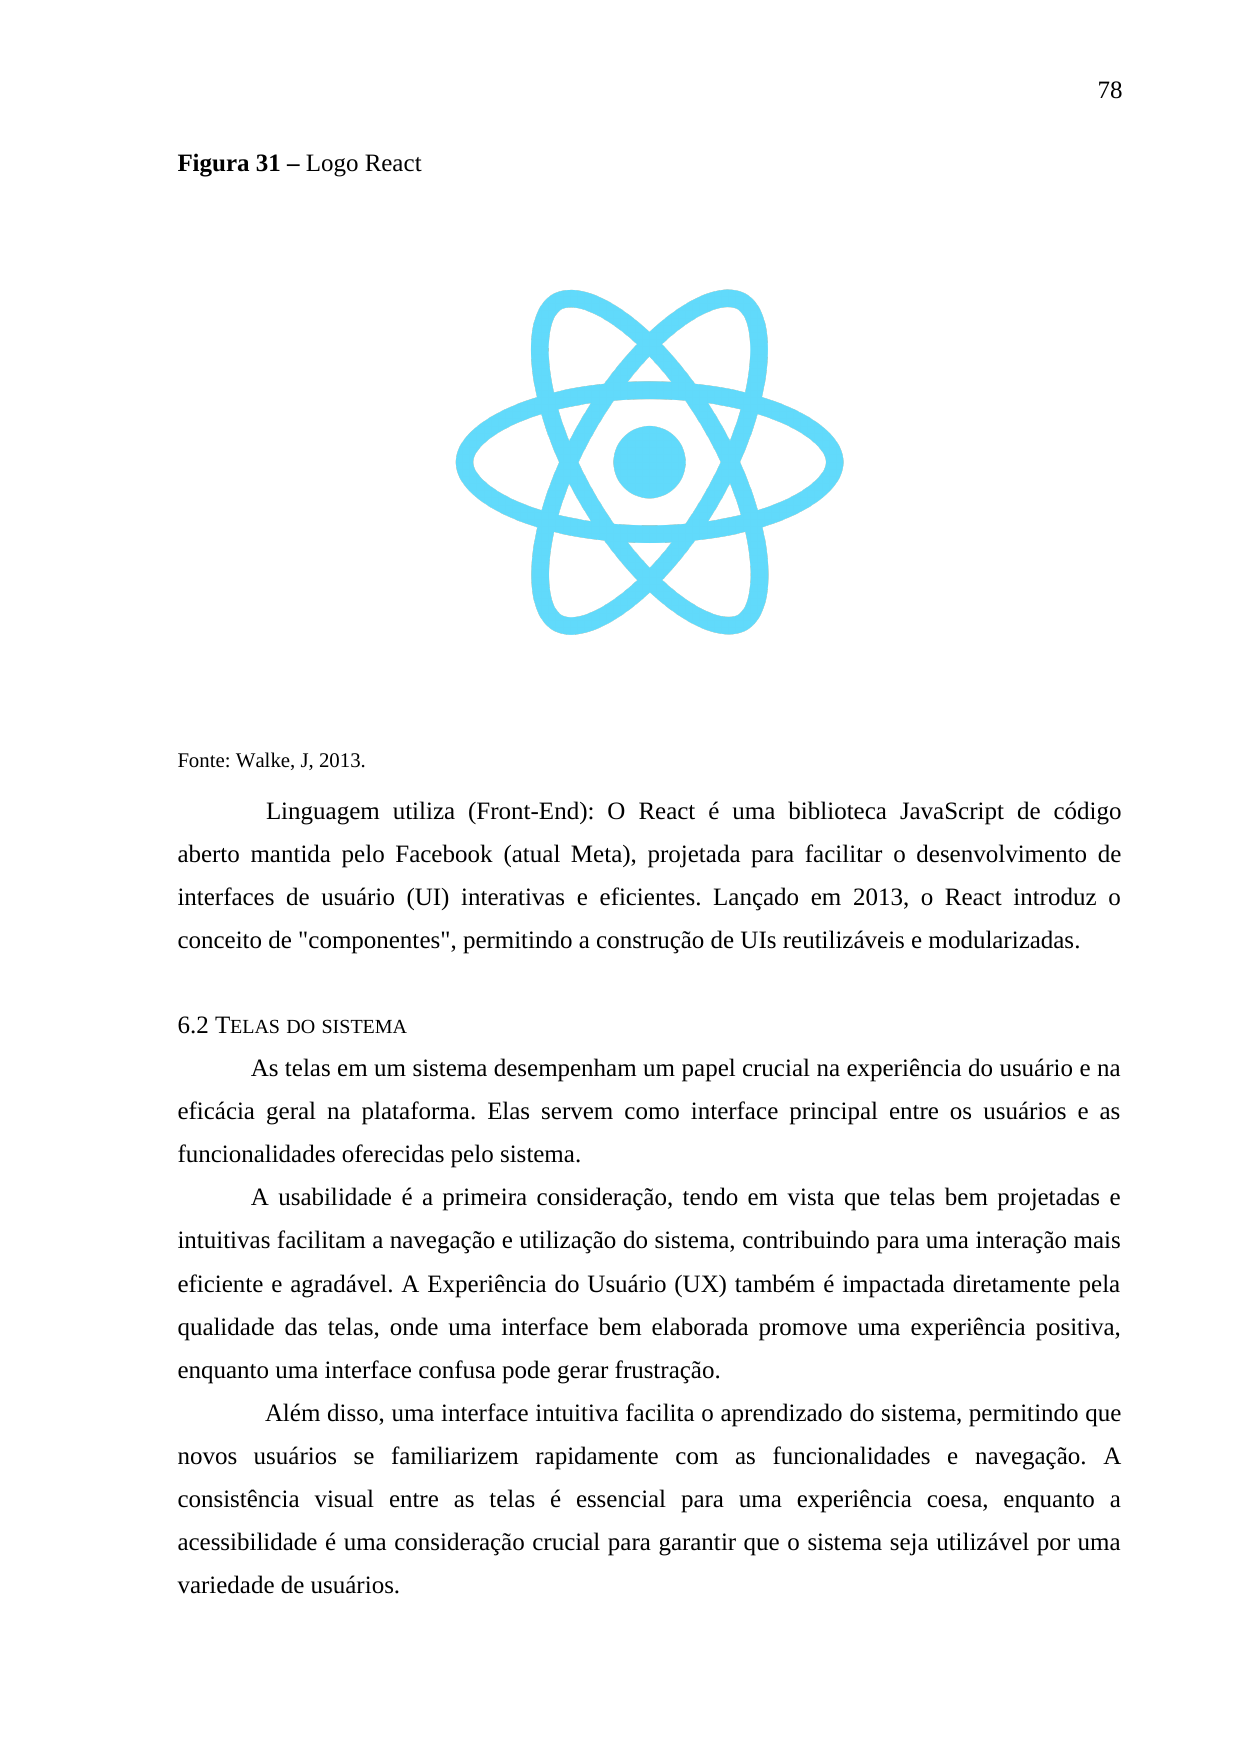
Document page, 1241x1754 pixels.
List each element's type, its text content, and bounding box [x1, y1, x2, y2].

picture [261, 203, 1038, 721]
text As telas em um sistema desempenham um papel crucial na experiência do usuário e na eficácia geral na plataforma. Elas servem como interface principal entre os usuários e as funcionalidades oferecidas pelo sistema. [177, 1053, 1122, 1168]
text A usabilidade é a primeira consideração, tendo em vista que telas bem projetadas e intuitivas facilitam a navegação e utilização do sistema, contribuindo para uma interação mais eficiente e agradável. A Experiência do Usuário (UX) também é impactada diretamente pela qualidade das telas, onde uma interface bem elaborada promove uma experiência positiva, enquanto uma interface confusa pode gerar frustração. [177, 1182, 1122, 1384]
text Fonte: Walke, J, 2013. [177, 748, 1122, 772]
text Linguagem utiliza (Front-End): O React é uma biblioteca JavaScript de código aberto mantida pelo Facebook (atual Meta), projetada para facilitar o desenvolvimento de interfaces de usuário (UI) interativas e eficientes. Lançado em 2013, o React introduz o conceito de "componentes", permitindo a construção de UIs reutilizáveis e modularizadas. [177, 796, 1122, 954]
text Além disso, uma interface intuitiva facilita o aprendizado do sistema, permitindo que novos usuários se familiarizem rapidamente com as funcionalidades e navegação. A consistência visual entre as telas é essencial para uma experiência coesa, enquanto a acessibilidade é uma consideração crucial para garantir que o sistema seja utilizável por uma variedade de usuários. [177, 1398, 1122, 1599]
subtitle 6.2 Telas do sistema [177, 1010, 1122, 1039]
